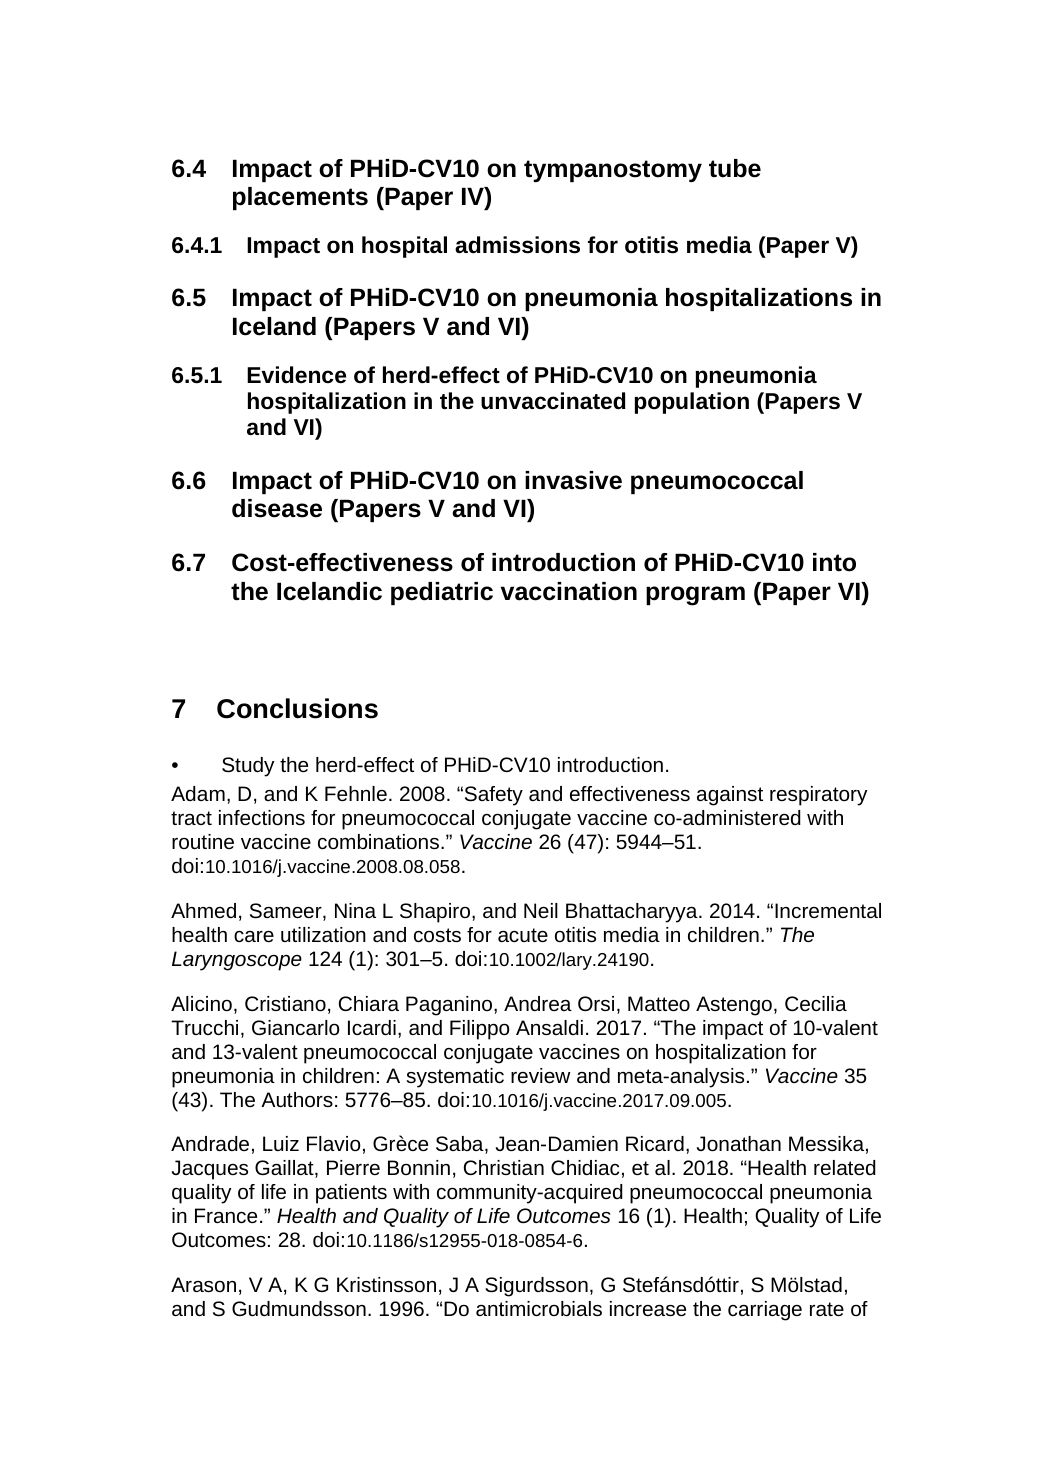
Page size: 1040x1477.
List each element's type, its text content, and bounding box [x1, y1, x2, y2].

list Study the herd-effect of PHiD-CV10 introduction. [171, 749, 886, 778]
subtitle Impact of PHiD-CV10 on invasive pneumococcal disease (Papers V and VI) [171, 466, 886, 523]
subtitle Conclusions [171, 693, 886, 724]
subtitle Impact on hospital admissions for otitis media (Paper V) [171, 232, 886, 258]
subtitle Impact of PHiD-CV10 on tympanostomy tube placements (Paper IV) [171, 153, 886, 211]
text Andrade, Luiz Flavio, Grèce Saba, Jean-Damien Ricard, Jonathan Messika, Jacques Gaillat, Pierre Bonnin, Christian Chidiac, et al. 2018. “Health related quality of life in patients with community-acquired pneumococcal pneumonia in France.” Health and Quality of Life Outcomes 16 (1). Health; Quality of Life Outcomes: 28. doi:10.1186/s12955-018-0854-6. [171, 1132, 886, 1252]
text Alicino, Cristiano, Chiara Paganino, Andrea Orsi, Matteo Astengo, Cecilia Trucchi, Giancarlo Icardi, and Filippo Ansaldi. 2017. “The impact of 10-valent and 13-valent pneumococcal conjugate vaccines on hospitalization for pneumonia in children: A systematic review and meta-analysis.” Vaccine 35 (43). The Authors: 5776–85. doi:10.1016/j.vaccine.2017.09.005. [171, 992, 886, 1111]
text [171, 1273, 886, 1321]
subtitle Impact of PHiD-CV10 on pneumonia hospitalizations in Iceland (Papers V and VI) [171, 283, 886, 341]
text Adam, D, and K Fehnle. 2008. “Safety and effectiveness against respiratory tract infections for pneumococcal conjugate vaccine co-administered with routine vaccine combinations.” Vaccine 26 (47): 5944–51. doi:10.1016/j.vaccine.2008.08.058. [171, 782, 886, 878]
text Ahmed, Sameer, Nina L Shapiro, and Neil Bhattacharyya. 2014. “Incremental health care utilization and costs for acute otitis media in children.” The Laryngoscope 124 (1): 301–5. doi:10.1002/lary.24190. [171, 899, 886, 971]
subtitle Evidence of herd-effect of PHiD-CV10 on pneumonia hospitalization in the unvaccinated population (Papers V and VI) [171, 362, 886, 441]
subtitle Cost-effectiveness of introduction of PHiD-CV10 into the Icelandic pediatric vaccination program (Paper VI) [171, 548, 886, 606]
